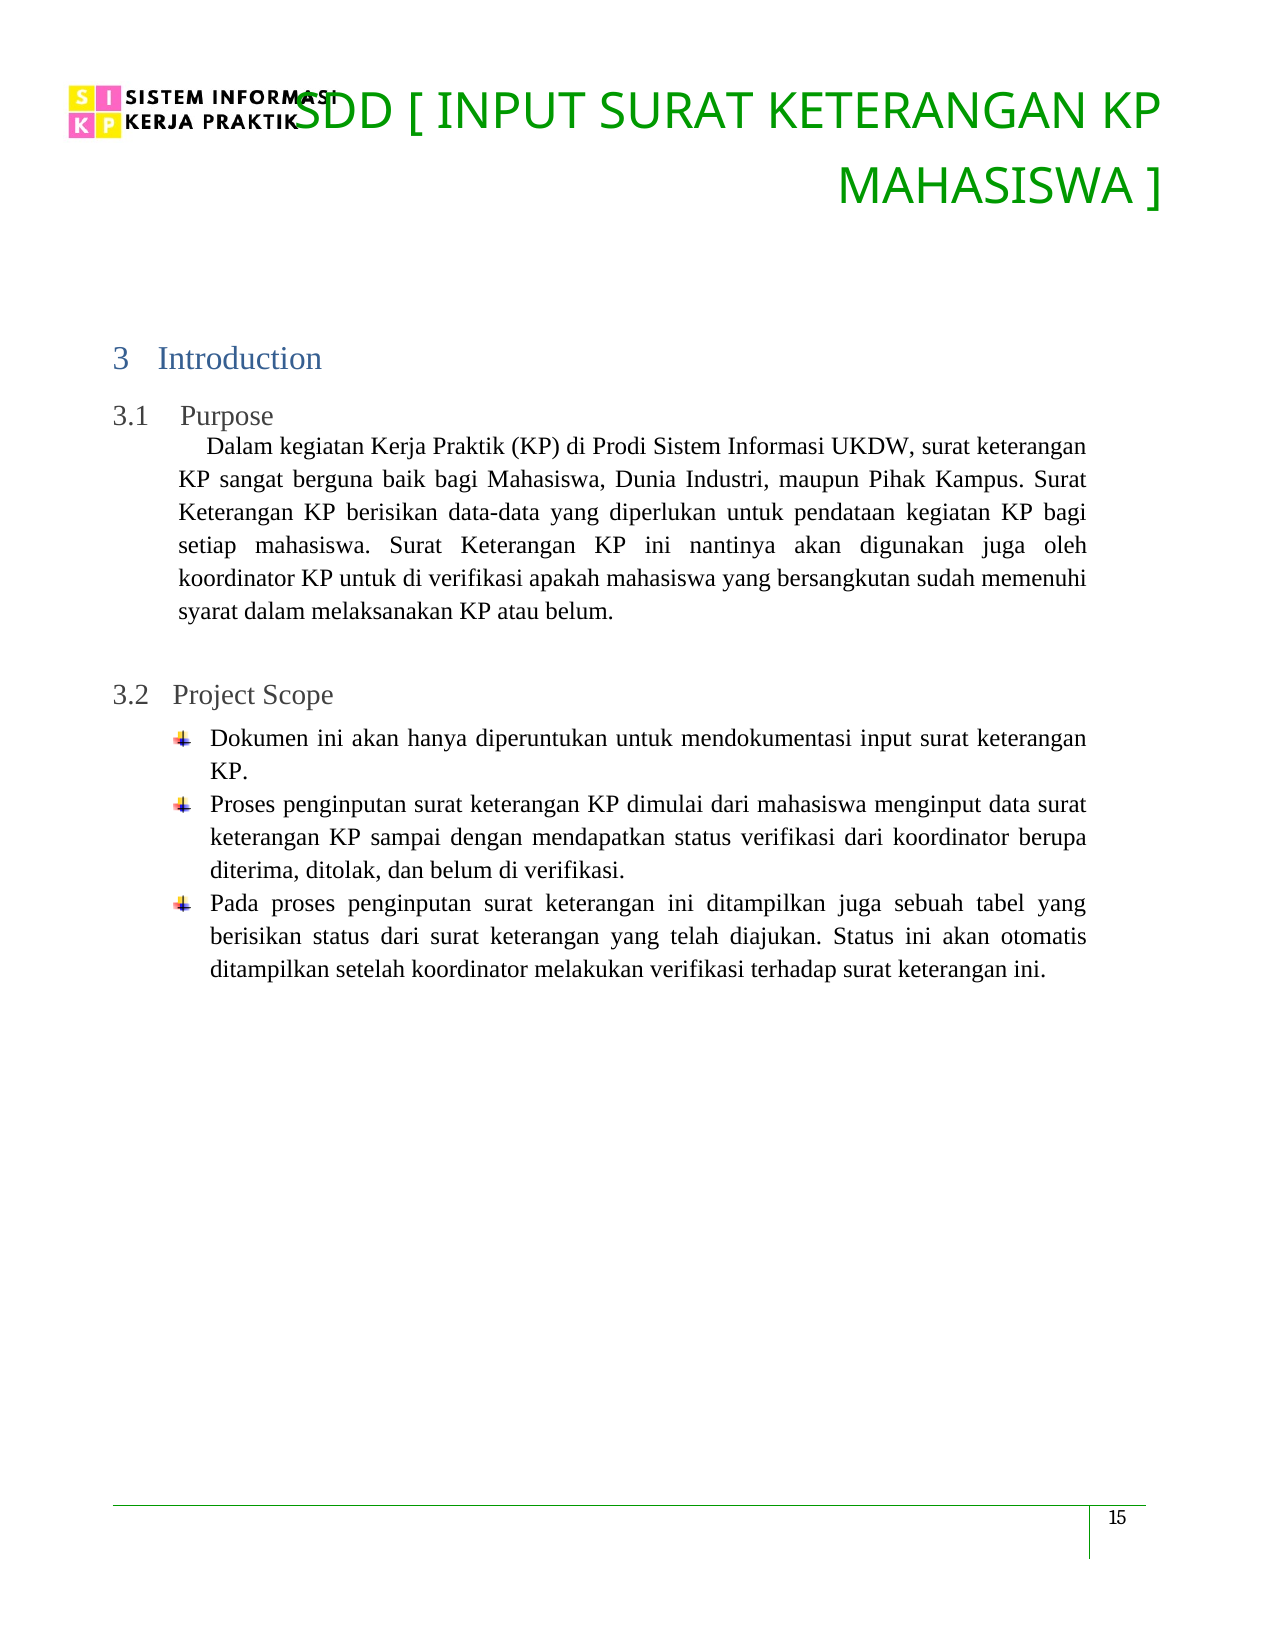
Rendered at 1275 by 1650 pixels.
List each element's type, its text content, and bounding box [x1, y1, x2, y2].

subtitle Introduction [112, 339, 1162, 377]
list Proses penginputan surat keterangan KP dimulai dari mahasiswa menginput data surat keterangan KP sampai dengan mendapatkan status verifikasi dari koordinator berupa diterima, ditolak, dan belum di verifikasi. [172, 789, 1087, 884]
picture [173, 894, 191, 912]
list Dokumen ini akan hanya diperuntukan untuk mendokumentasi input surat keterangan KP. [172, 723, 1087, 784]
list Pada proses penginputan surat keterangan ini ditampilkan juga sebuah tabel yang berisikan status dari surat keterangan yang telah diajukan. Status ini akan otomatis ditampilkan setelah koordinator melakukan verifikasi terhadap surat keterangan ini. [172, 888, 1087, 983]
picture [330, 96, 340, 124]
subtitle Project Scope [112, 677, 1162, 710]
list Dalam kegiatan Kerja Praktik (KP) di Prodi Sistem Informasi UKDW, surat keterangan KP sangat berguna baik bagi Mahasiswa, Dunia Industri, maupun Pihak Kampus. Surat Keterangan KP berisikan data-data yang diperlukan untuk pendataan kegiatan KP bagi setiap mahasiswa. Surat Keterangan KP ini nantinya akan digunakan juga oleh koordinator KP untuk di verifikasi apakah mahasiswa yang bersangkutan sudah memenuhi syarat dalam melaksanakan KP atau belum. [178, 431, 1087, 625]
subtitle Purpose [112, 398, 1162, 431]
picture [62, 81, 340, 143]
picture [173, 729, 191, 747]
picture [173, 795, 191, 813]
